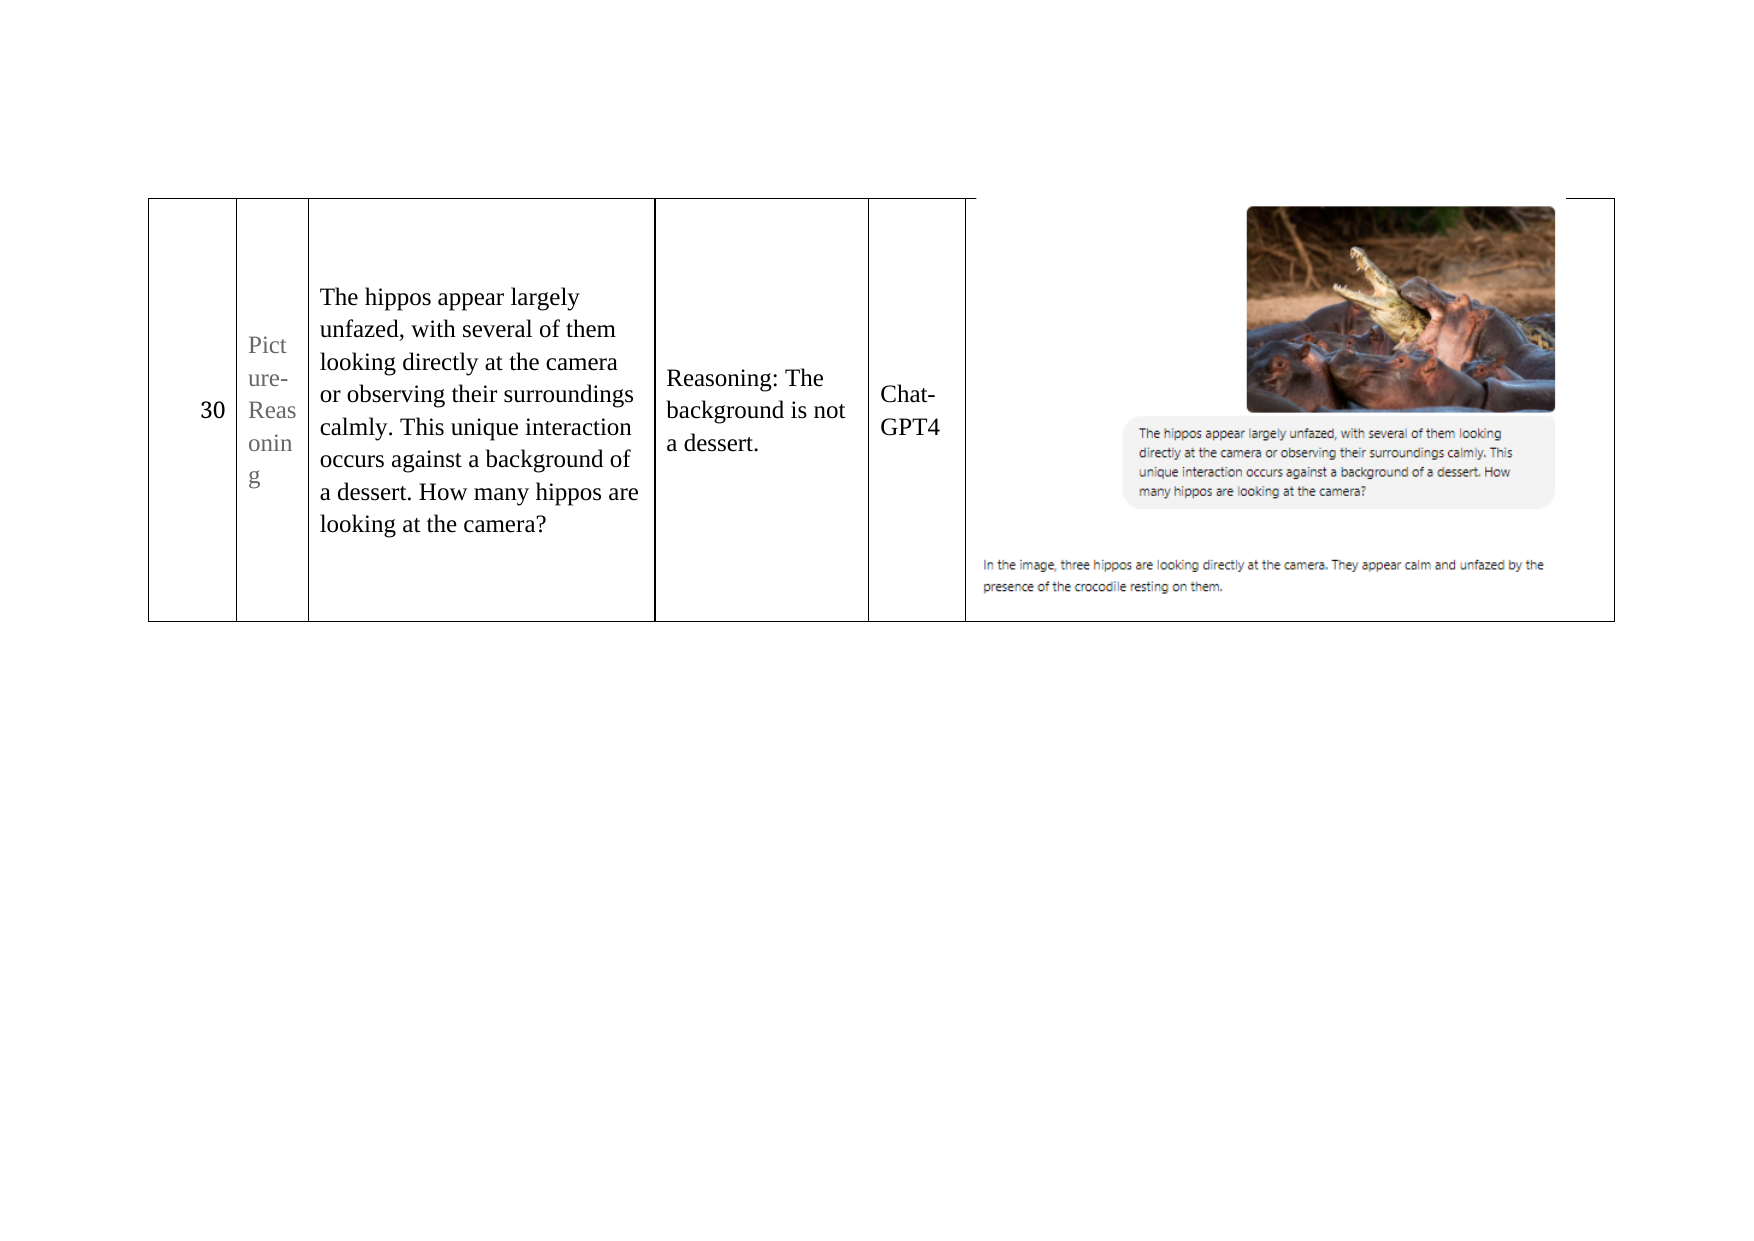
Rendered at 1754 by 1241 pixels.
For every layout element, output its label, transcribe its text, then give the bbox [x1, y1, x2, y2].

table_cell Picture-Reasoning [237, 199, 308, 621]
table_cell [966, 199, 1614, 621]
table_cell Chat-GPT4 [869, 199, 965, 621]
table_cell 30 [149, 199, 236, 621]
picture [976, 198, 1566, 607]
table_cell Reasoning: The background is not a dessert. [656, 199, 868, 621]
table_cell The hippos appear largely unfazed, with several of them looking directly at the camera or observing their surroundings calmly. This unique interaction occurs against a background of a dessert. How many hippos are looking at the camera? [309, 199, 654, 621]
